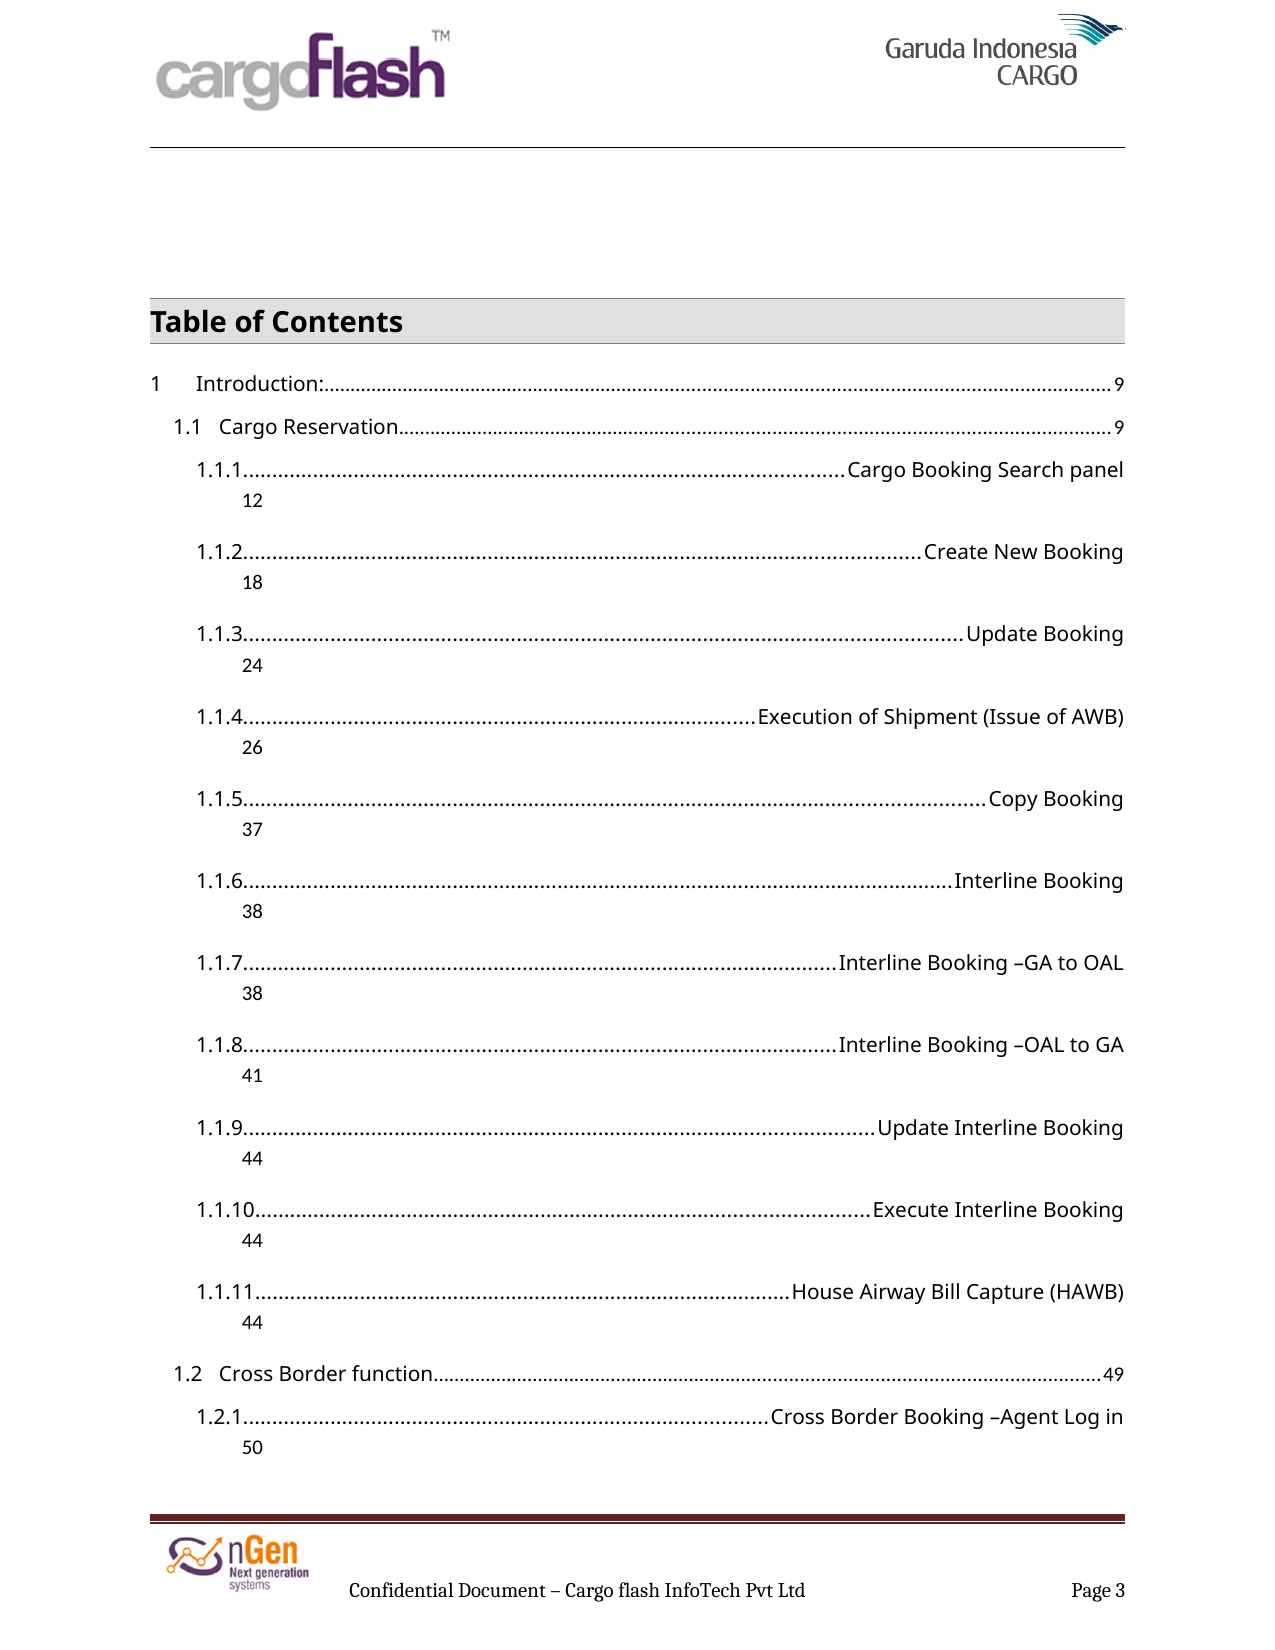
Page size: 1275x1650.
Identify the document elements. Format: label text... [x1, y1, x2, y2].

text 1.1.10 Execute Interline Booking 44 [196, 1195, 1125, 1252]
picture [881, 6, 1129, 92]
text 1.1.6 Interline Booking 38 [196, 866, 1125, 924]
text 1.1.7 Interline Booking –GA to OAL 38 [196, 948, 1125, 1006]
text 1 Introduction: 9 [150, 369, 1125, 398]
text 1.1.2 Create New Booking 18 [196, 537, 1125, 595]
text 1.1.4 Execution of Shipment (Issue of AWB) 26 [196, 702, 1125, 759]
text 1.1.1 Cargo Booking Search panel 12 [196, 455, 1125, 513]
picture [126, 0, 499, 121]
text 1.1.8 Interline Booking –OAL to GA 41 [196, 1031, 1125, 1088]
text 1.1.3 Update Booking 24 [196, 619, 1125, 677]
text Table of Contents [150, 299, 1125, 343]
picture [150, 1525, 327, 1598]
text 1.2.1 Cross Border Booking –Agent Log in 50 [196, 1402, 1125, 1460]
text 1.1.11 House Airway Bill Capture (HAWB) 44 [196, 1277, 1125, 1335]
text 1.2 Cross Border function 49 [173, 1359, 1125, 1388]
text 1.1.5 Copy Booking 37 [196, 784, 1125, 842]
text 1.1 Cargo Reservation 9 [173, 412, 1125, 441]
text 1.1.9 Update Interline Booking 44 [196, 1113, 1125, 1170]
